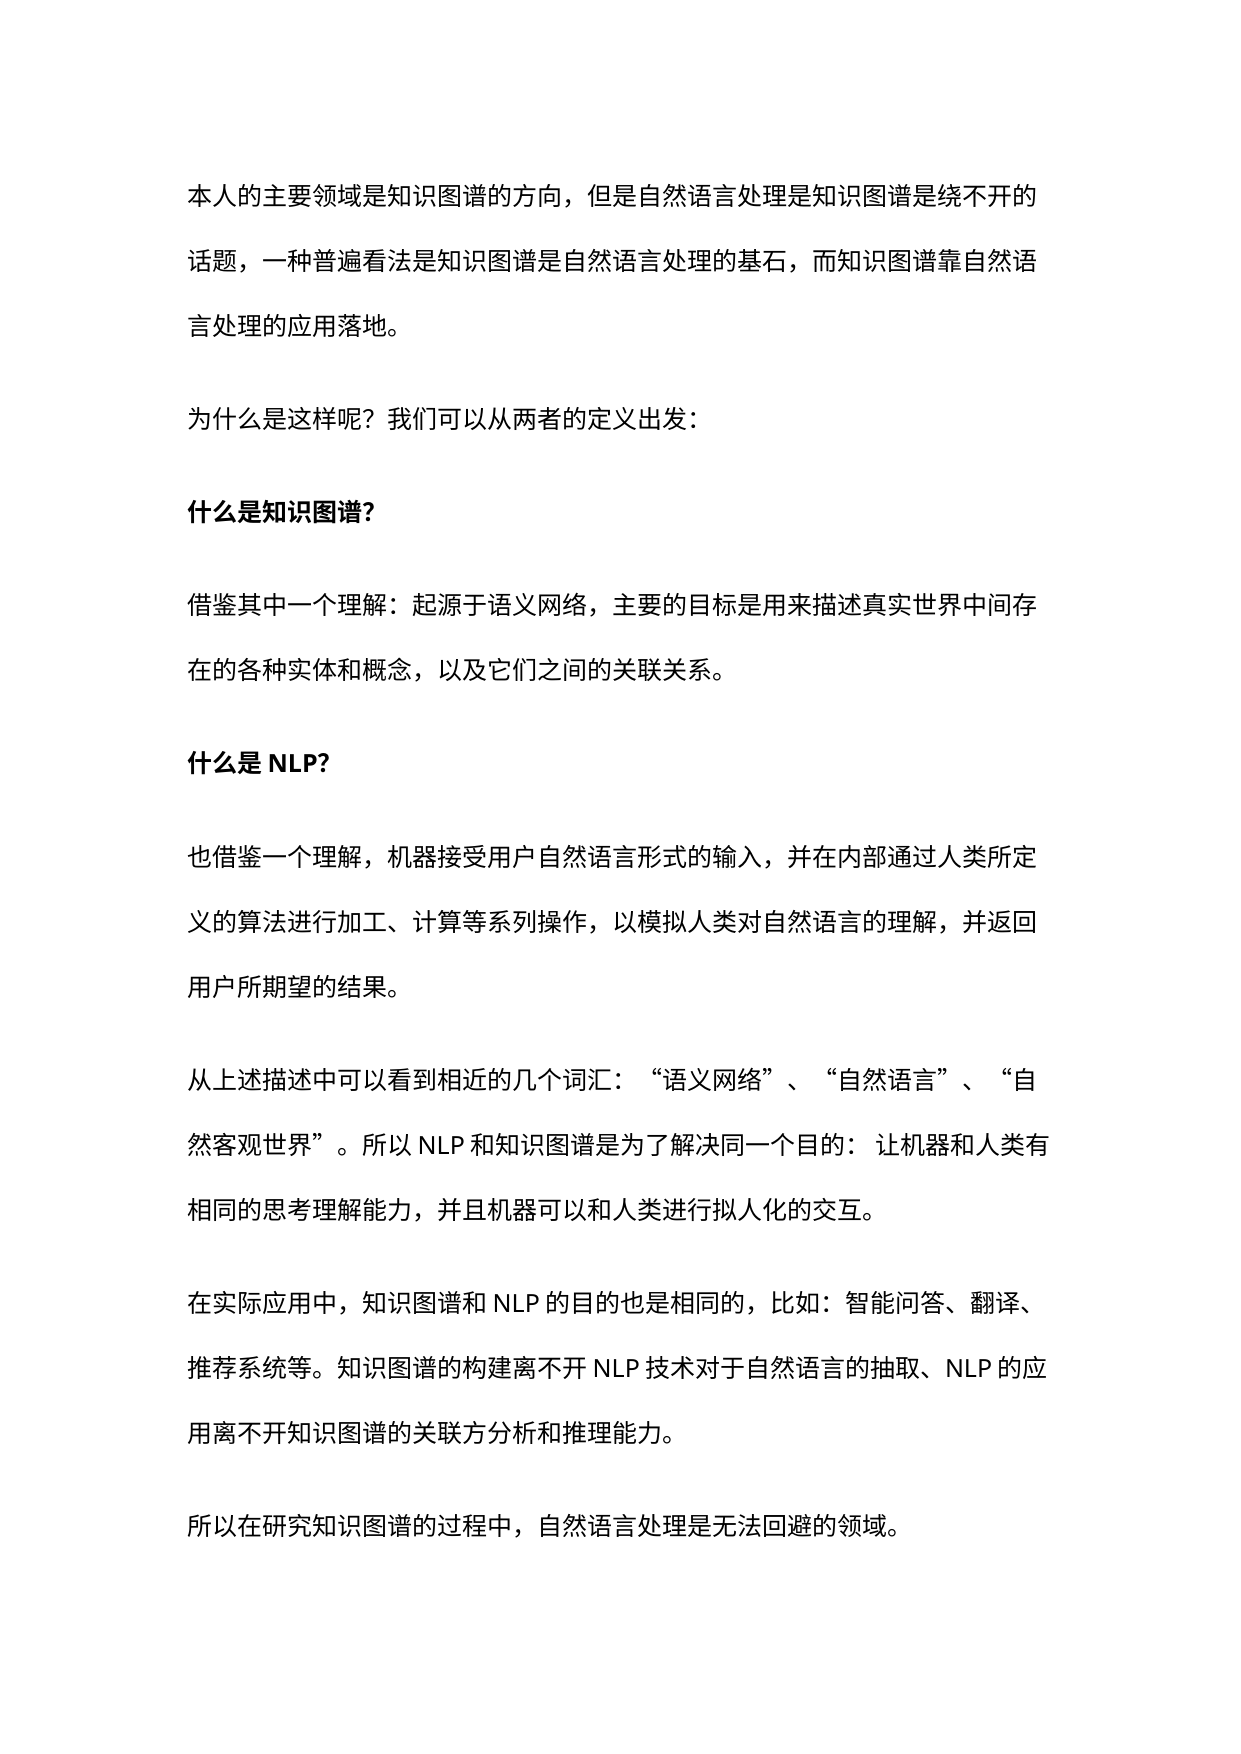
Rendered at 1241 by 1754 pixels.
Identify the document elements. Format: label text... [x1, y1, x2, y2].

text 借鉴其中一个理解：起源于语义网络，主要的目标是用来描述真实世界中间存在的各种实体和概念，以及它们之间的关联关系。 [187, 571, 1053, 701]
text 也借鉴一个理解，机器接受用户自然语言形式的输入，并在内部通过人类所定义的算法进行加工、计算等系列操作，以模拟人类对自然语言的理解，并返回用户所期望的结果。 [187, 823, 1053, 1018]
text 为什么是这样呢？我们可以从两者的定义出发： [187, 385, 1053, 450]
text 什么是知识图谱？ [187, 478, 1053, 543]
text 本人的主要领域是知识图谱的方向，但是自然语言处理是知识图谱是绕不开的话题，一种普遍看法是知识图谱是自然语言处理的基石，而知识图谱靠自然语言处理的应用落地。 [187, 162, 1053, 357]
text 从上述描述中可以看到相近的几个词汇：“语义网络”、“自然语言”、“自然客观世界”。所以NLP和知识图谱是为了解决同一个目的： 让机器和人类有相同的思考理解能力，并且机器可以和人类进行拟人化的交互。 [187, 1046, 1053, 1241]
text 什么是NLP？ [187, 729, 1053, 794]
text 在实际应用中，知识图谱和NLP的目的也是相同的，比如：智能问答、翻译、推荐系统等。知识图谱的构建离不开NLP技术对于自然语言的抽取、NLP的应用离不开知识图谱的关联方分析和推理能力。 [187, 1269, 1053, 1464]
text 所以在研究知识图谱的过程中，自然语言处理是无法回避的领域。 [187, 1492, 1053, 1557]
